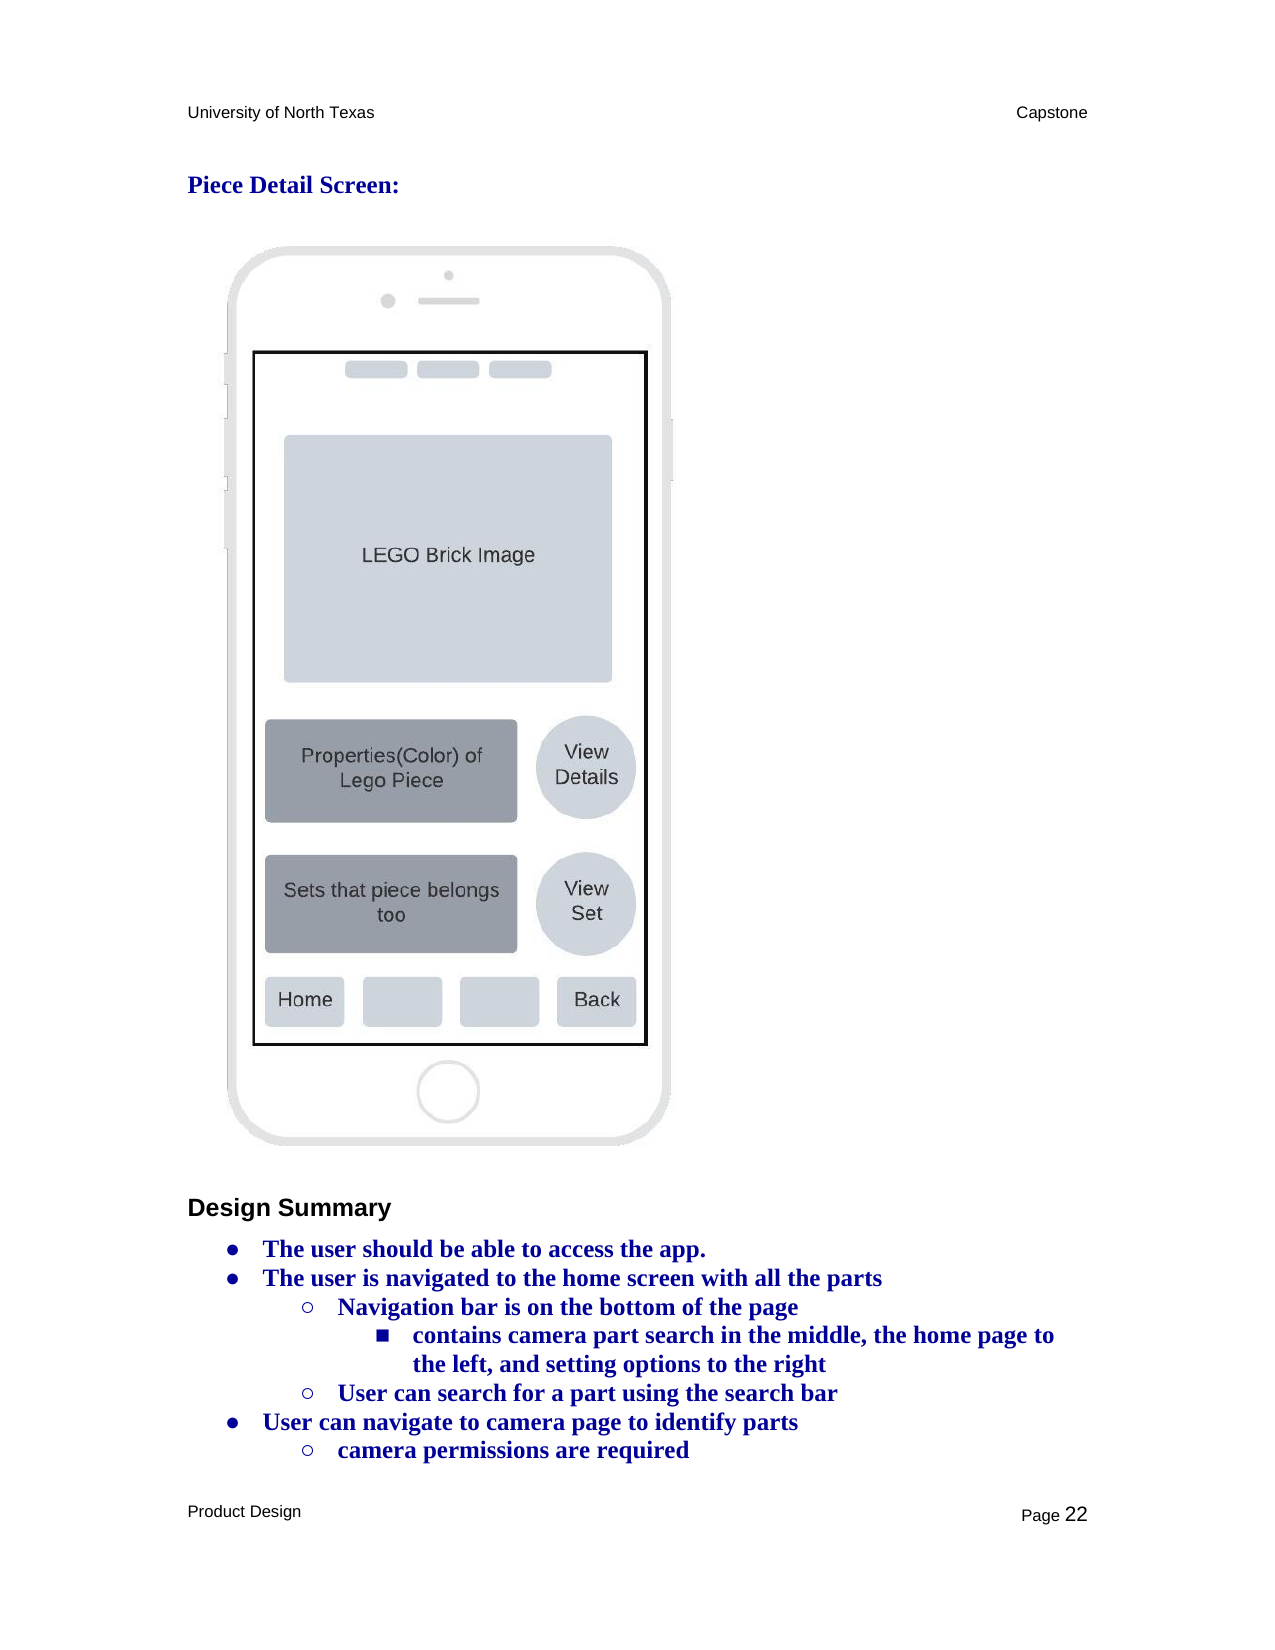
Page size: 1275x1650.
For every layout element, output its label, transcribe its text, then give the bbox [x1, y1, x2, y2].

text Piece Detail Screen: [187, 171, 1087, 199]
list contains camera part search in the middle, the home page to the left, and setting options to the right [375, 1321, 1087, 1378]
list The user should be able to access the app. [225, 1234, 1087, 1263]
list User can navigate to camera page to identify parts [225, 1407, 1087, 1436]
list User can search for a part using the search bar [300, 1378, 1087, 1407]
picture [187, 209, 711, 1183]
subtitle Design Summary [187, 1193, 1087, 1222]
list camera permissions are required [300, 1436, 1087, 1464]
list The user is navigated to the home screen with all the parts [225, 1263, 1087, 1292]
list Navigation bar is on the bottom of the page [300, 1292, 1087, 1321]
